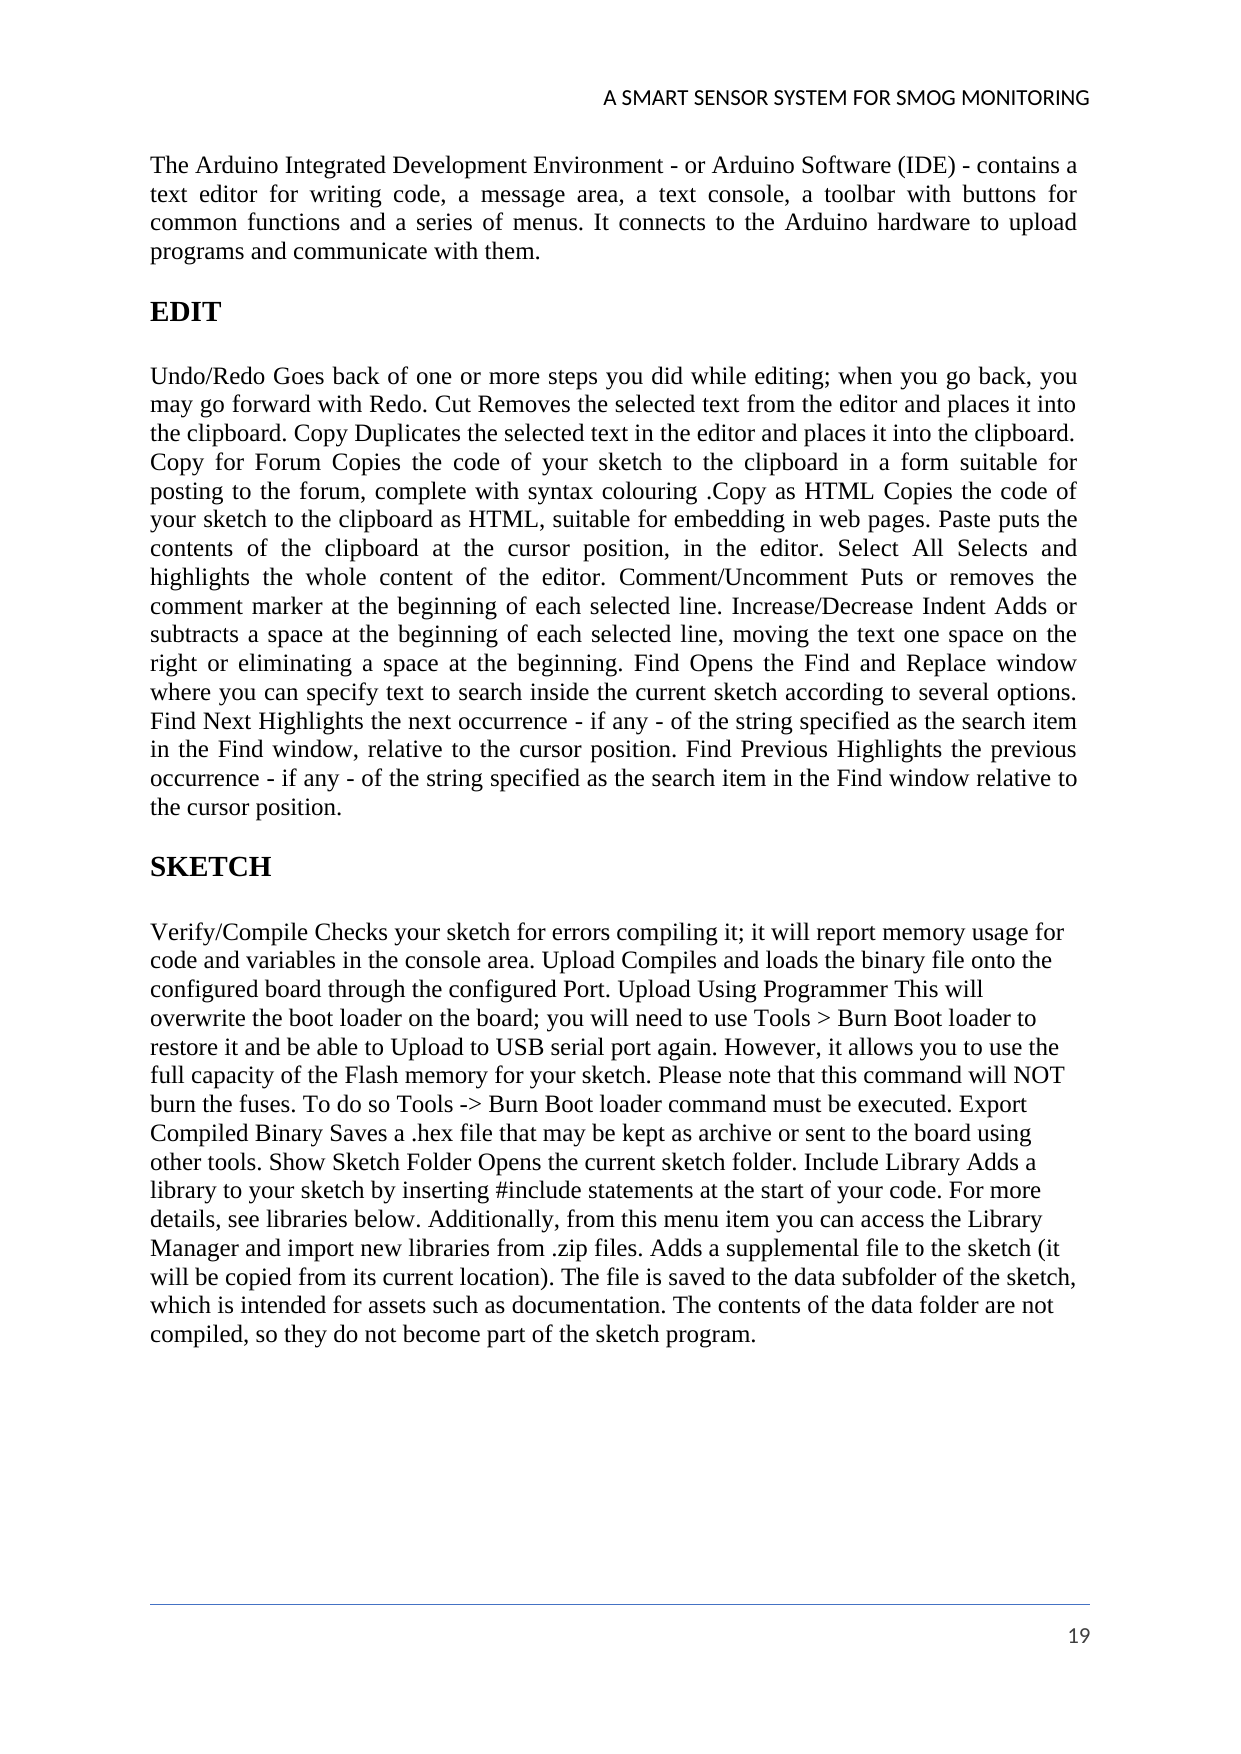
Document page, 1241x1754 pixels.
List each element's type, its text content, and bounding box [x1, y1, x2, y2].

text Copy for Forum Copies the code of your sketch to the clipboard in a form suitable for posting to the forum, complete with syntax colouring .Copy as HTML Copies the code of your sketch to the clipboard as HTML, suitable for embedding in web pages. Paste puts the contents of the clipboard at the cursor position, in the editor. Select All Selects and highlights the whole content of the editor. Comment/Uncomment Puts or removes the comment marker at the beginning of each selected line. Increase/Decrease Indent Adds or subtracts a space at the beginning of each selected line, moving the text one space on the right or eliminating a space at the beginning. Find Opens the Find and Replace window where you can specify text to search inside the current sketch according to several options. Find Next Highlights the next occurrence - if any - of the string specified as the search item in the Find window, relative to the cursor position. Find Previous Highlights the previous occurrence - if any - of the string specified as the search item in the Find window relative to the cursor position. [150, 447, 1078, 821]
text EDIT [150, 294, 1078, 327]
text SKETCH [150, 849, 1078, 883]
text Undo/Redo Goes back of one or more steps you did while editing; when you go back, you may go forward with Redo. Cut Removes the selected text from the editor and places it into the clipboard. Copy Duplicates the selected text in the editor and places it into the clipboard. [150, 361, 1078, 447]
text Verify/Compile Checks your sketch for errors compiling it; it will report memory usage for code and variables in the console area. Upload Compiles and loads the binary file onto the configured board through the configured Port. Upload Using Programmer This will overwrite the boot loader on the board; you will need to use Tools > Burn Boot loader to restore it and be able to Upload to USB serial port again. However, it allows you to use the full capacity of the Flash memory for your sketch. Please note that this command will NOT burn the fuses. To do so Tools -> Burn Boot loader command must be executed. Export Compiled Binary Saves a .hex file that may be kept as archive or sent to the board using other tools. Show Sketch Folder Opens the current sketch folder. Include Library Adds a library to your sketch by inserting #include statements at the start of your code. For more details, see libraries below. Additionally, from this menu item you can access the Library Manager and import new libraries from .zip files. Adds a supplemental file to the sketch (it will be copied from its current location). The file is saved to the data subfolder of the sketch, which is intended for assets such as documentation. The contents of the data folder are not compiled, so they do not become part of the sketch program. [150, 917, 1078, 1348]
text The Arduino Integrated Development Environment - or Arduino Software (IDE) - contains a text editor for writing code, a message area, a text console, a toolbar with buttons for common functions and a series of menus. It connects to the Arduino hardware to upload programs and communicate with them. [150, 150, 1078, 265]
